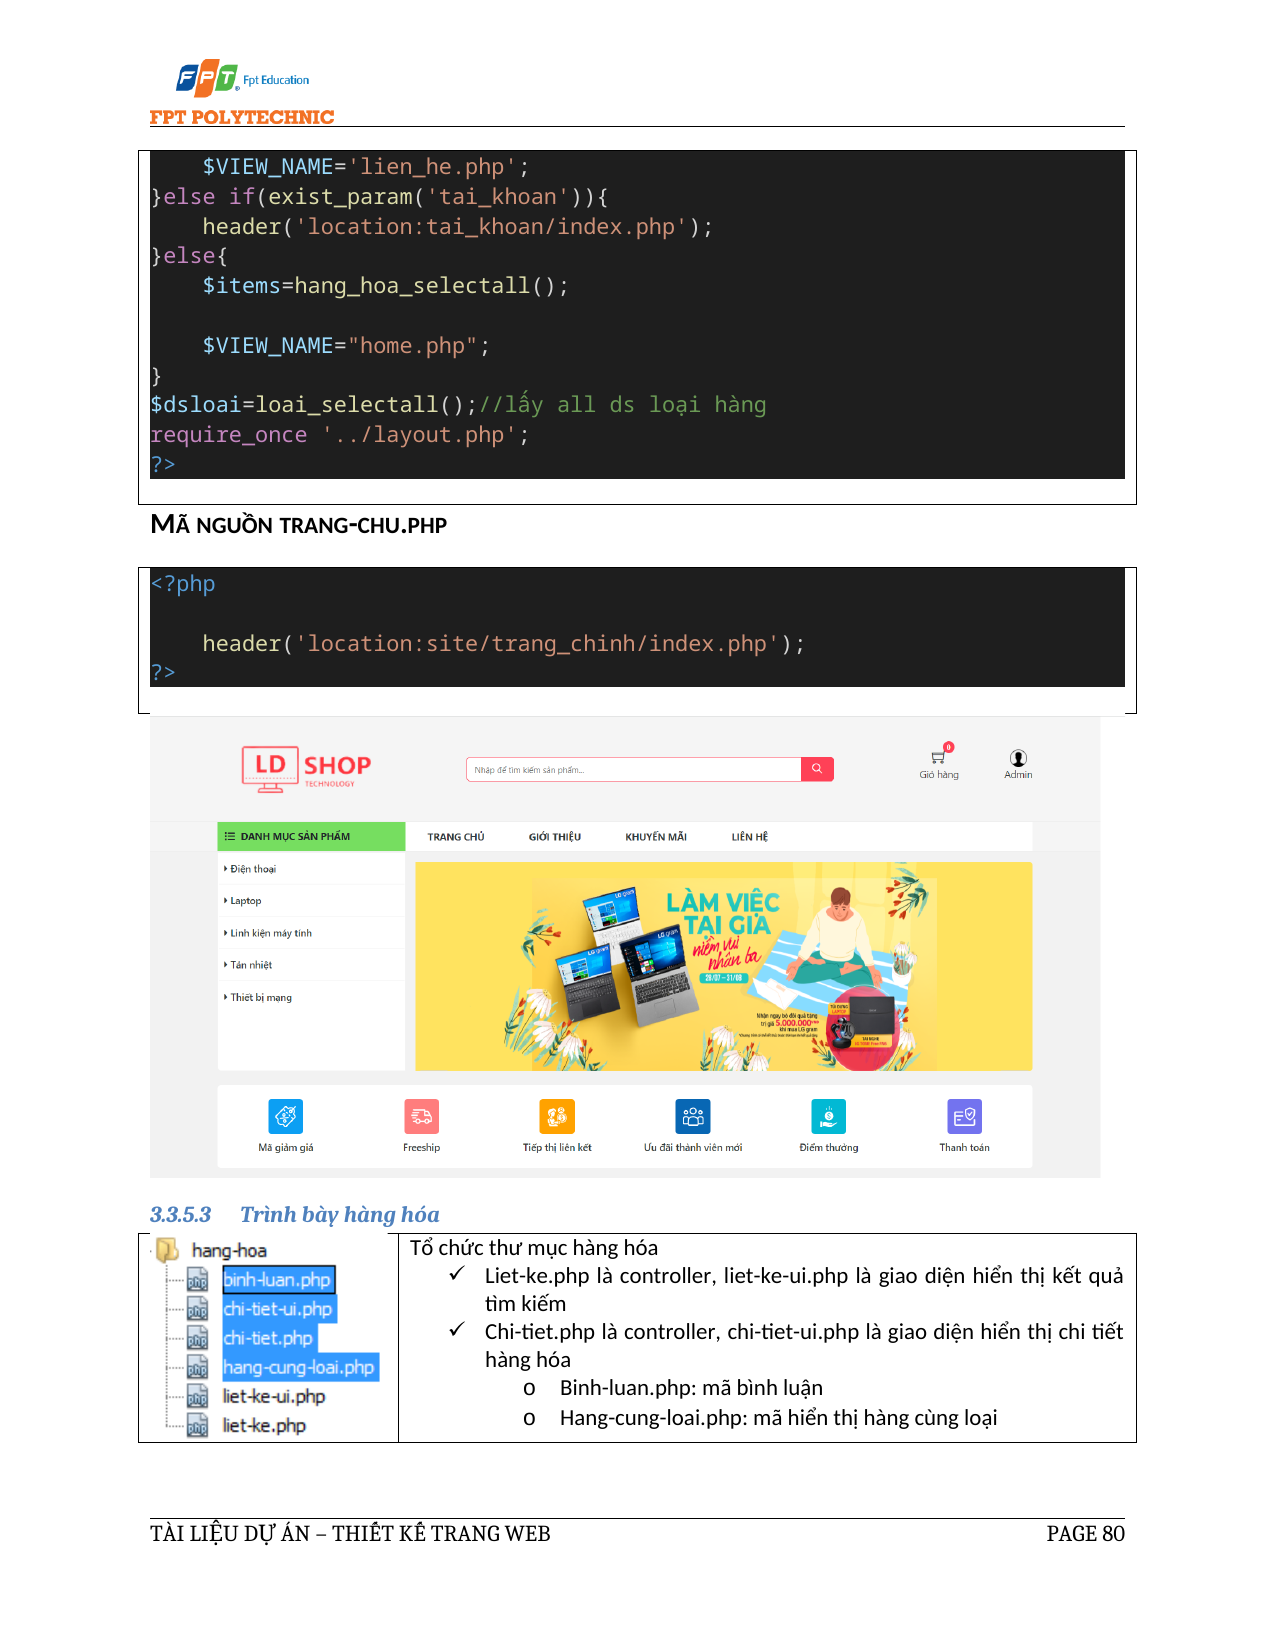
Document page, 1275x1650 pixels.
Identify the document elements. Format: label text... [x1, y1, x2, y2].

subtitle Trình bày hàng hóa [150, 1202, 1125, 1228]
picture [150, 713, 1125, 1178]
table_header <?php header('location:site/trang_chinh/index.php'); ?> [139, 568, 1136, 713]
text Mã nguồn trang-chu.php [150, 505, 1125, 541]
table_header Tổ chức thư mục hàng hóa Liet-ke.php là controller, liet-ke-ui.php là giao diện hiển thị kết quả tìm kiếm Chi-tiet.php là controller, chi-tiet-ui.php là giao diện hiển thị chi tiết hàng hóa Binh-luan.php: mã bình luận Hang-cung-loai.php: mã hiển thị hàng cùng loại [399, 1234, 1136, 1442]
picture [150, 59, 336, 124]
picture [150, 1233, 388, 1442]
table_header [388, 1234, 398, 1442]
table_header [139, 1234, 150, 1442]
